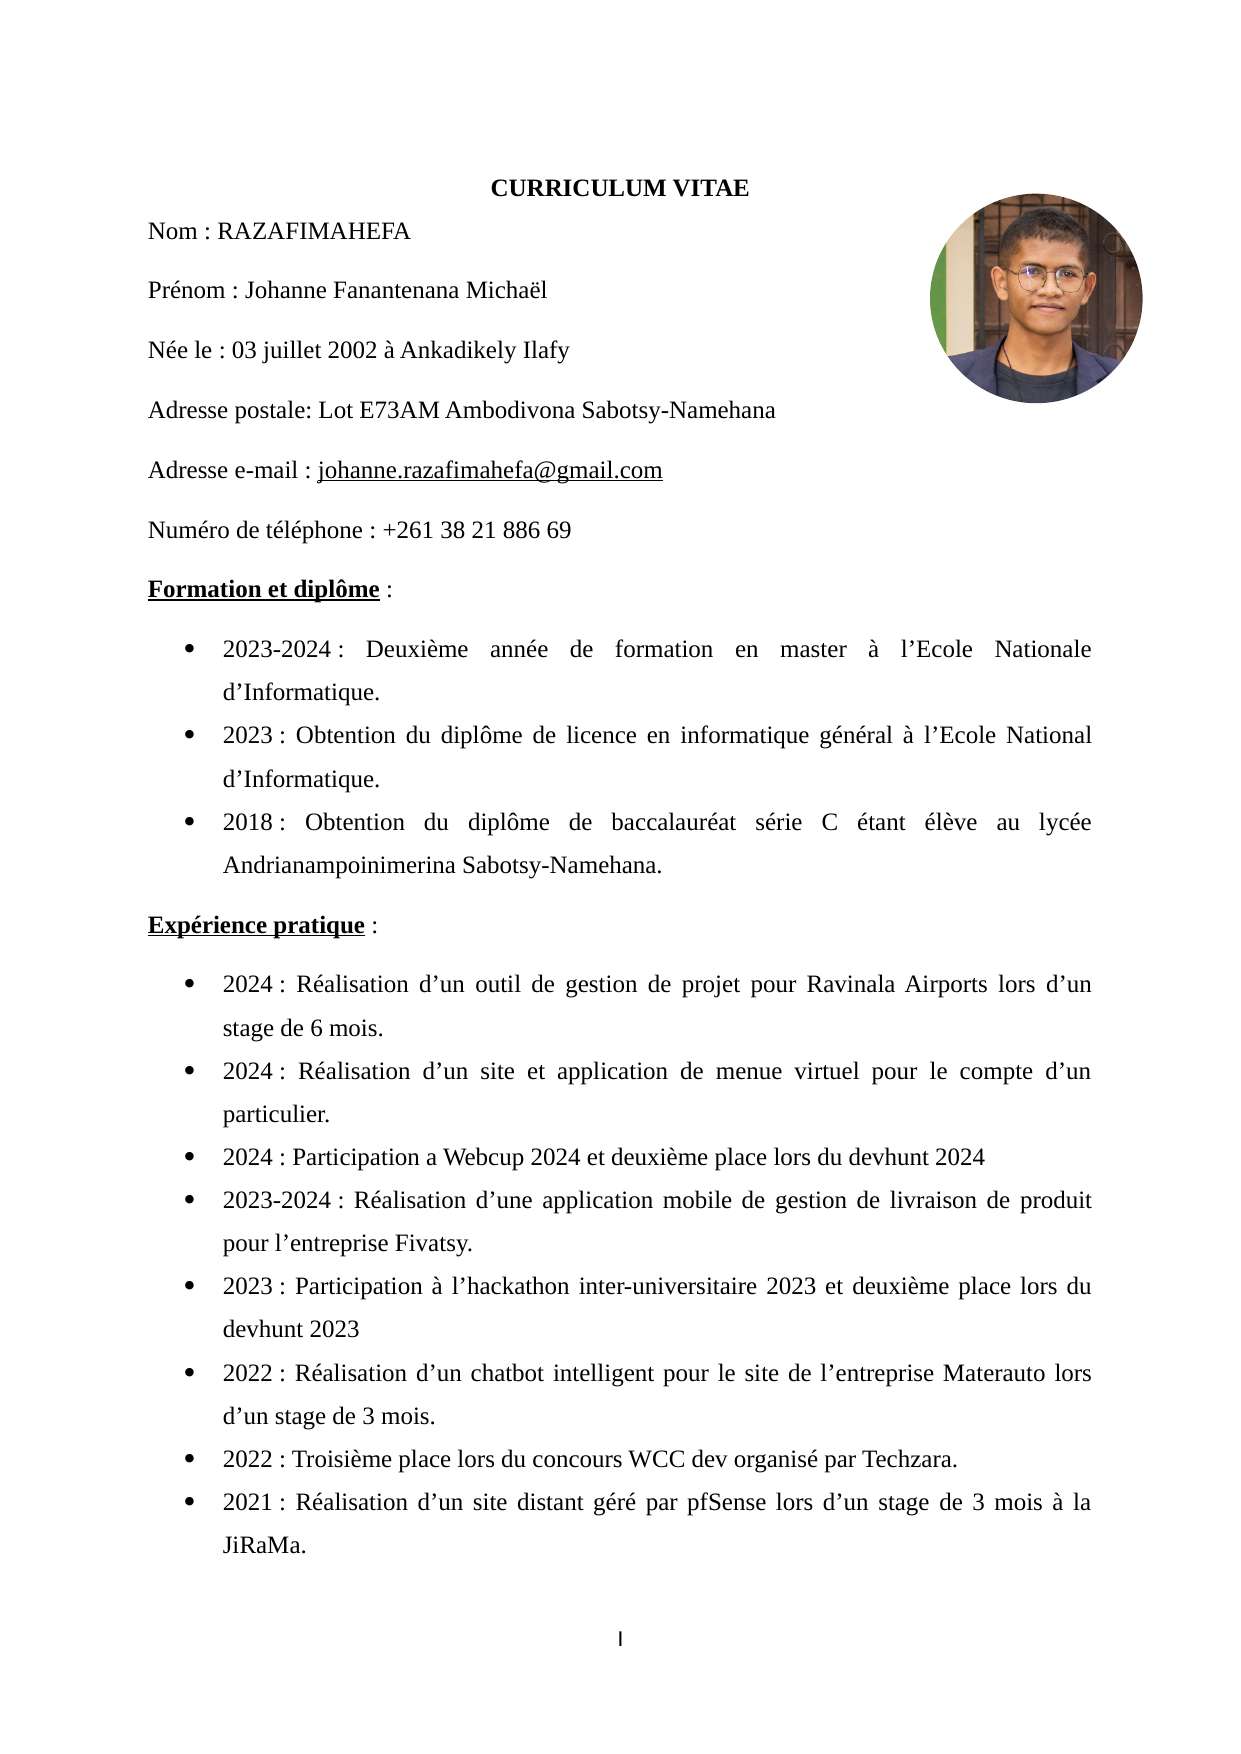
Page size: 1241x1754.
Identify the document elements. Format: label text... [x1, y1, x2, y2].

list 2023-2024 : Deuxième année de formation en master à l’Ecole Nationale d’Informatique. [185, 634, 1093, 706]
list 2024 : Participation a Webcup 2024 et deuxième place lors du devhunt 2024 [185, 1142, 1093, 1171]
text Expérience pratique : [148, 910, 1093, 938]
picture [930, 201, 1143, 395]
text Numéro de téléphone : +261 38 21 886 69 [148, 515, 1093, 543]
text Née le : 03 juillet 2002 à Ankadikely Ilafy [148, 335, 1093, 364]
list 2023-2024 : Réalisation d’une application mobile de gestion de livraison de produit pour l’entreprise Fivatsy. [185, 1185, 1093, 1257]
text Formation et diplôme : [148, 574, 1093, 603]
list 2018 : Obtention du diplôme de baccalauréat série C étant élève au lycée Andrianampoinimerina Sabotsy-Namehana. [185, 807, 1093, 879]
subtitle CURRICULUM VITAE [148, 173, 1093, 201]
list 2024 : Réalisation d’un site et application de menue virtuel pour le compte d’un particulier. [185, 1056, 1093, 1128]
list 2023 : Participation à l’hackathon inter-universitaire 2023 et deuxième place lors du devhunt 2023 [185, 1271, 1093, 1343]
list 2021 : Réalisation d’un site distant géré par pfSense lors d’un stage de 3 mois à la JiRaMa. [185, 1487, 1093, 1559]
list 2023 : Obtention du diplôme de licence en informatique général à l’Ecole National d’Informatique. [185, 721, 1093, 792]
text Prénom : Johanne Fanantenana Michaël [148, 276, 1093, 304]
text Nom : RAZAFIMAHEFA [148, 216, 1093, 244]
text Adresse postale: Lot E73AM Ambodivona Sabotsy-Namehana [148, 395, 1093, 424]
text Adresse e-mail : johanne.razafimahefa@gmail.com [148, 455, 1093, 484]
list 2024 : Réalisation d’un outil de gestion de projet pour Ravinala Airports lors d’un stage de 6 mois. [185, 969, 1093, 1041]
list 2022 : Troisième place lors du concours WCC dev organisé par Techzara. [185, 1444, 1093, 1473]
list 2022 : Réalisation d’un chatbot intelligent pour le site de l’entreprise Materauto lors d’un stage de 3 mois. [185, 1358, 1093, 1429]
